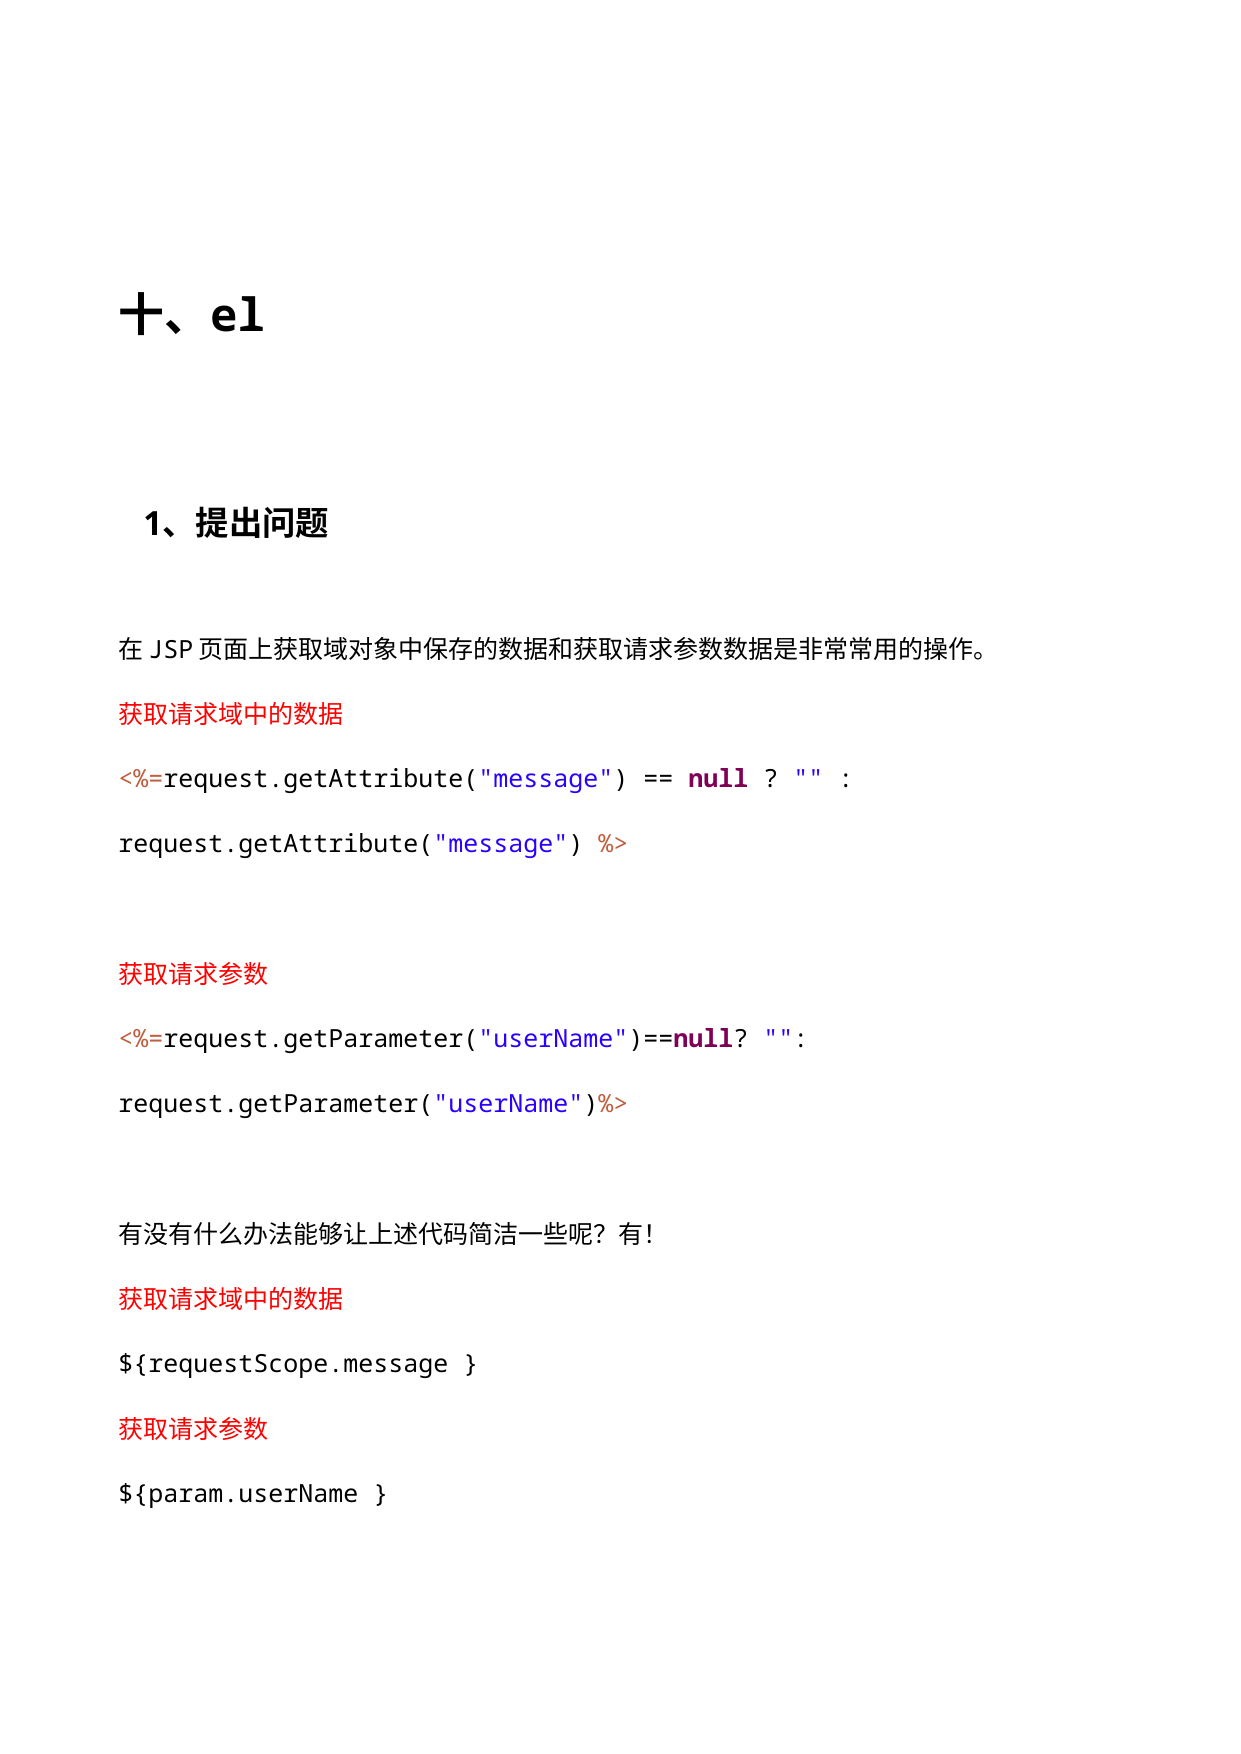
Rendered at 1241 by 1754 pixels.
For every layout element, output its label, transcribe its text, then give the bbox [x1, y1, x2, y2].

text ${requestScope.message } [118, 1330, 1122, 1395]
text ${param.userName } [118, 1460, 1122, 1525]
subtitle 1、提出问题 [143, 488, 1097, 553]
subtitle 十、el [118, 262, 1122, 360]
text 在JSP页面上获取域对象中保存的数据和获取请求参数数据是非常常用的操作。 [118, 615, 1122, 680]
text <%=request.getParameter("userName")==null? "": request.getParameter("userName")%> [118, 1005, 1122, 1135]
text 获取请求域中的数据 [118, 1265, 1122, 1330]
text 获取请求域中的数据 [118, 680, 1122, 745]
text <%=request.getAttribute("message") == null ? "" : request.getAttribute("message") %> [118, 745, 1122, 875]
text 获取请求参数 [118, 1395, 1122, 1460]
text 有没有什么办法能够让上述代码简洁一些呢？有！ [118, 1200, 1122, 1265]
text 获取请求参数 [118, 940, 1122, 1005]
